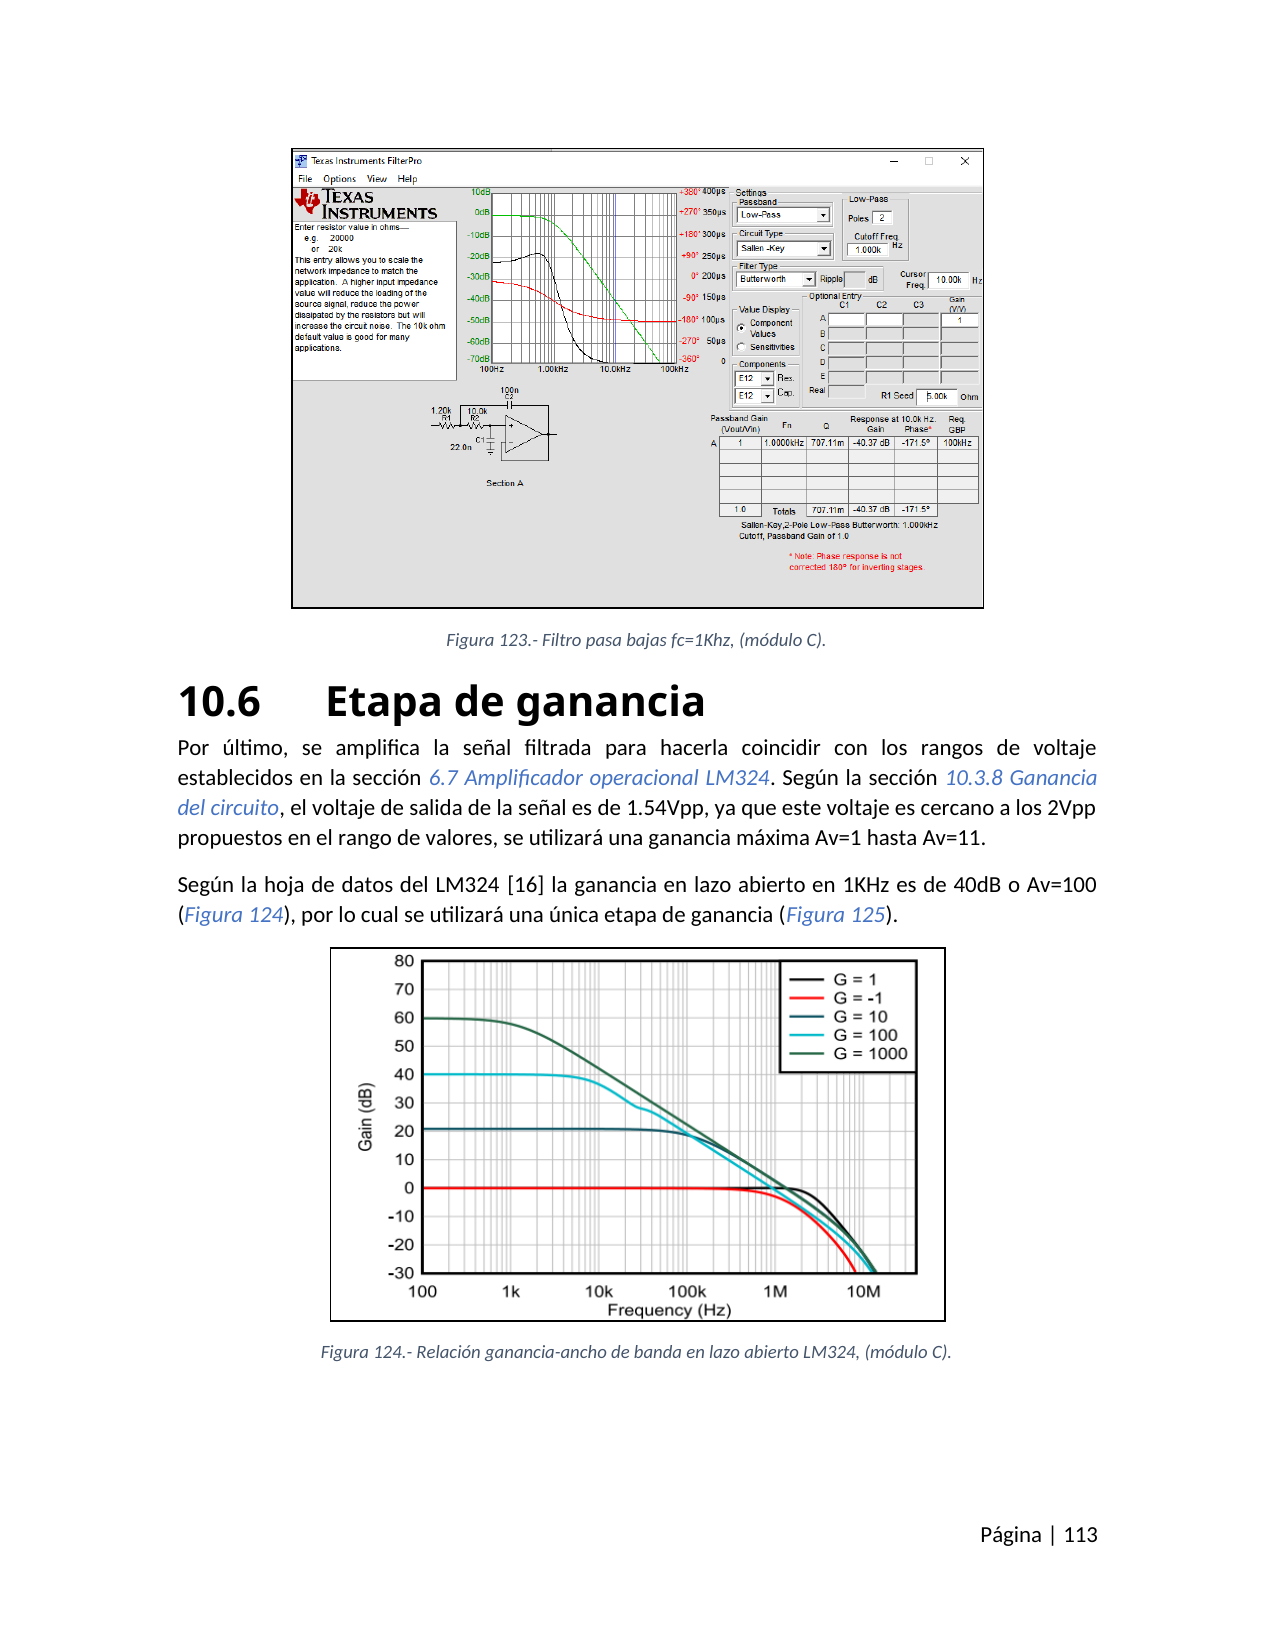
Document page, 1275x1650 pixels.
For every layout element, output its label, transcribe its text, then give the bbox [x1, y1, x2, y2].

subtitle Etapa de ganancia [177, 671, 1098, 728]
picture [293, 149, 983, 607]
picture [331, 949, 944, 1320]
text Por último, se amplifica la señal filtrada para hacerla coincidir con los rangos de voltaje establecidos en la sección 5.7 Amplificador operacional LM324. Según la sección 9.3.8 Ganancia del circuito, el voltaje de salida de la señal es de 1.54Vpp, ya que este voltaje es cercano a los 2Vpp propuestos en el rango de valores, se utilizará una ganancia máxima Av=1 hasta Av=11. [177, 733, 1098, 851]
text Según la hoja de datos del LM324 la ganancia en lazo abierto en 1KHz es de 40dB o Av=100 (Figura 126), por lo cual se utilizará una única etapa de ganancia (Figura 127). [177, 870, 1098, 928]
